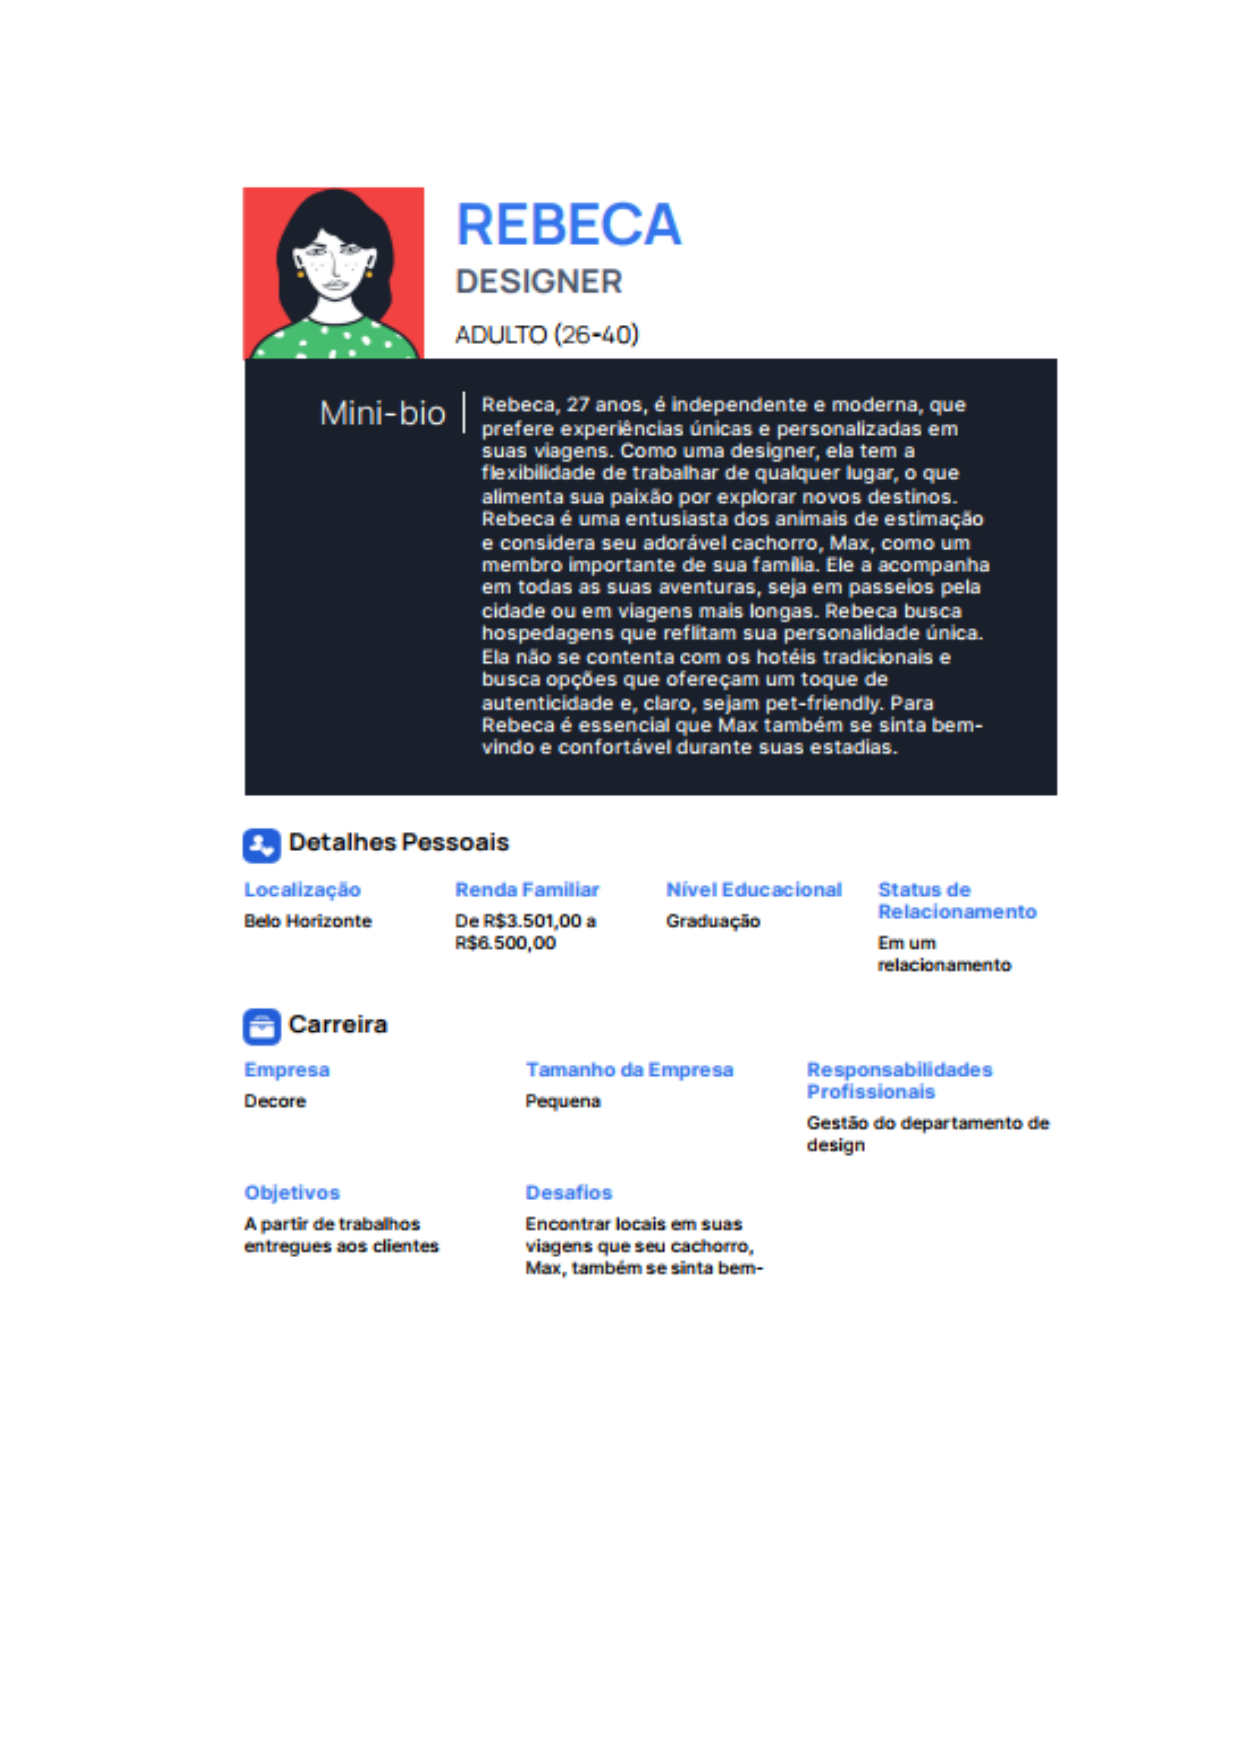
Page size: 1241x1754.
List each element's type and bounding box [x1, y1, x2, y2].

picture [232, 177, 1067, 1290]
